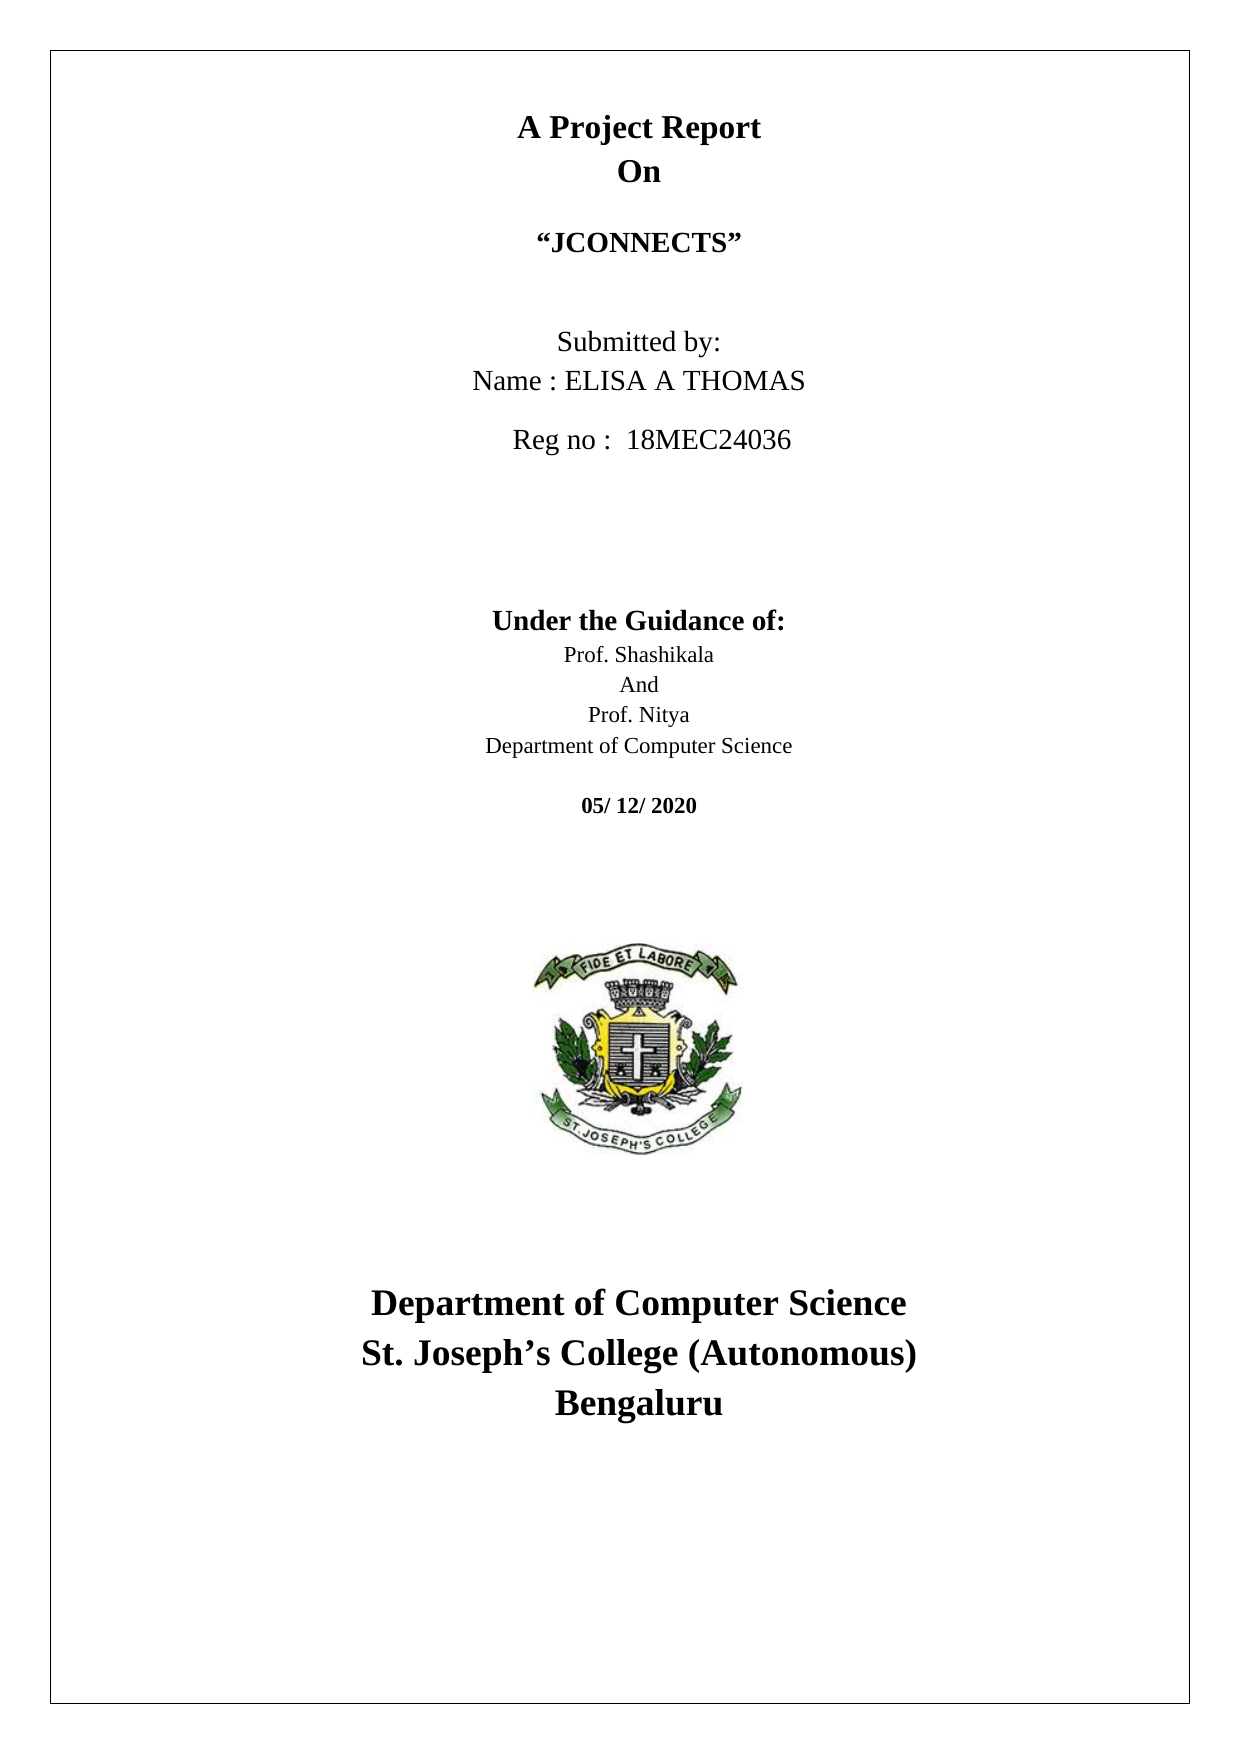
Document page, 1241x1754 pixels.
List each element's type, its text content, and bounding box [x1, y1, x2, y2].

list St. Joseph’s College (Autonomous) [112, 1330, 1165, 1373]
list Prof. Nitya [112, 702, 1165, 728]
list On [112, 151, 1165, 189]
list A Project Report [112, 107, 1165, 146]
list 05/ 12/ 2020 [112, 792, 1165, 818]
text Reg no : 18MEC24036 [75, 422, 1165, 456]
list Department of Computer Science [112, 1281, 1165, 1324]
picture [532, 943, 745, 1156]
list Prof. Shashikala [112, 641, 1165, 667]
list “JCONNECTS” [112, 226, 1165, 259]
list Submitted by: [112, 324, 1165, 358]
list And [112, 671, 1165, 698]
list Name : ELISA A THOMAS [112, 363, 1165, 397]
list Under the Guidance of: [112, 603, 1165, 636]
list Department of Computer Science [112, 732, 1165, 758]
list Bengaluru [112, 1380, 1165, 1423]
